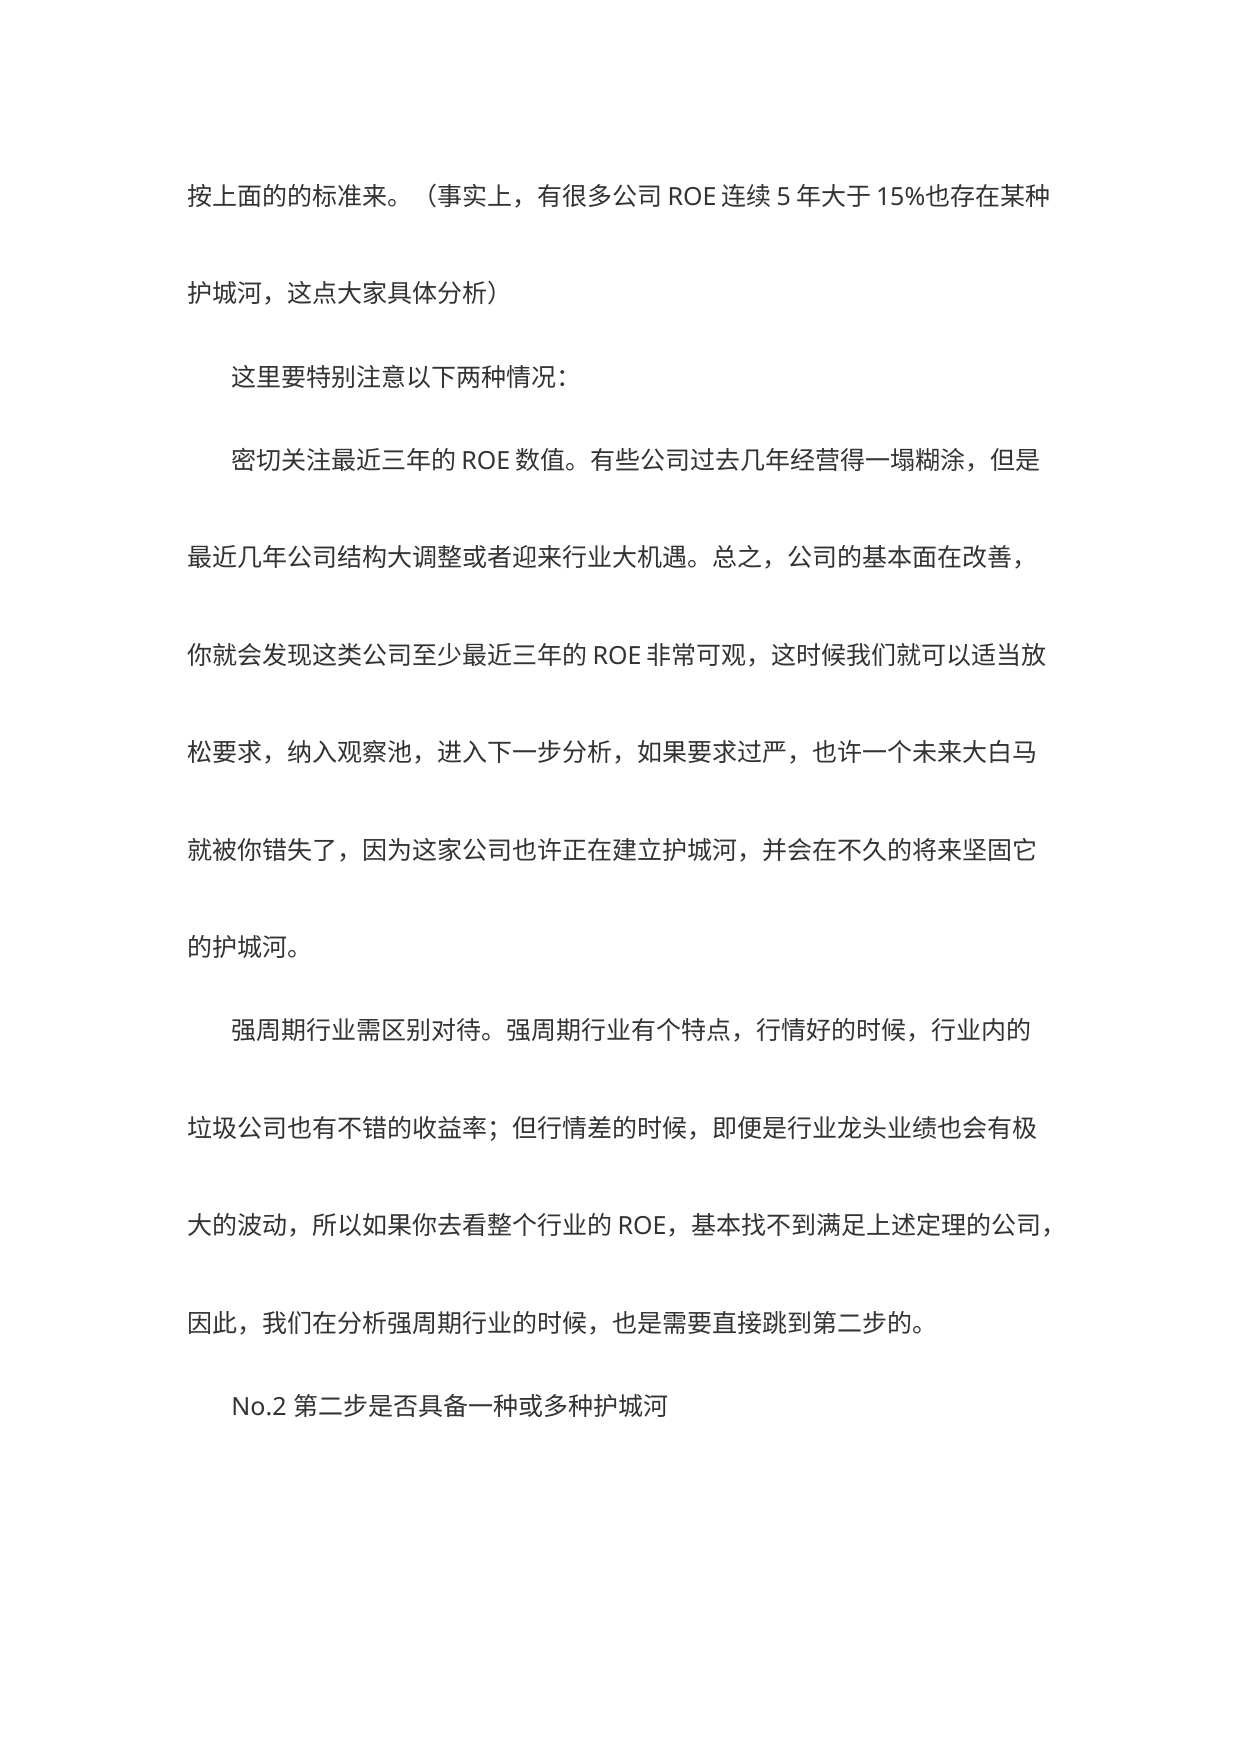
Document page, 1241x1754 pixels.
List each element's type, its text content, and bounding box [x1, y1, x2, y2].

text No.2 第二步是否具备一种或多种护城河 [187, 1372, 1053, 1437]
text 强周期行业需区别对待。强周期行业有个特点，行情好的时候，行业内的垃圾公司也有不错的收益率；但行情差的时候，即便是行业龙头业绩也会有极大的波动，所以如果你去看整个行业的ROE，基本找不到满足上述定理的公司，因此，我们在分析强周期行业的时候，也是需要直接跳到第二步的。 [187, 996, 1053, 1354]
text 这里要特别注意以下两种情况： [187, 343, 1053, 408]
text 密切关注最近三年的ROE数值。有些公司过去几年经营得一塌糊涂，但是最近几年公司结构大调整或者迎来行业大机遇。总之，公司的基本面在改善，你就会发现这类公司至少最近三年的ROE非常可观，这时候我们就可以适当放松要求，纳入观察池，进入下一步分析，如果要求过严，也许一个未来大白马就被你错失了，因为这家公司也许正在建立护城河，并会在不久的将来坚固它的护城河。 [187, 426, 1053, 978]
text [187, 162, 1053, 324]
